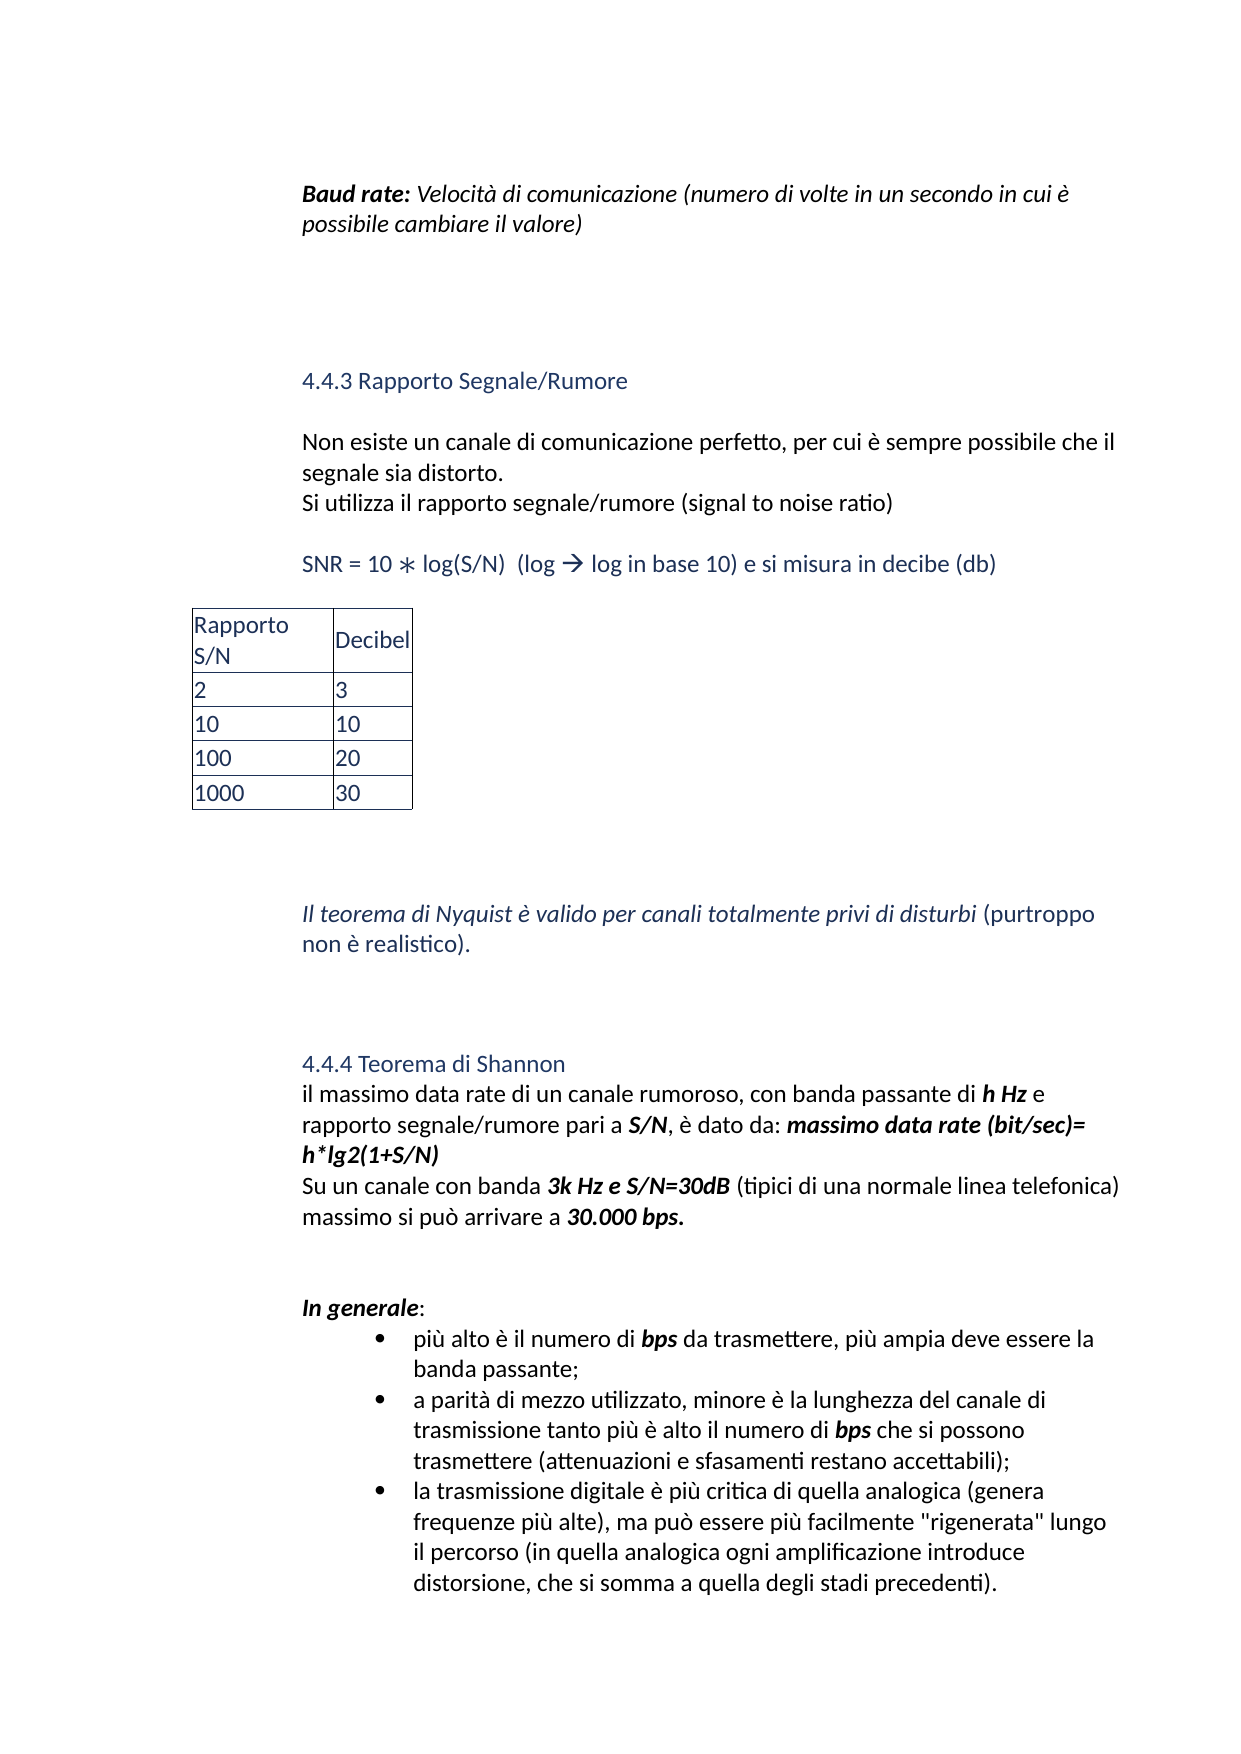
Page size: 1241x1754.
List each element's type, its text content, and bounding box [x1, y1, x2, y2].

text il massimo data rate di un canale rumoroso, con banda passante di h Hz e rapporto segnale/rumore pari a S/N, è dato da: massimo data rate (bit/sec)= h*lg2(1+S/N) [302, 1078, 1122, 1170]
subtitle 4.4.3 Rapporto Segnale/Rumore [228, 365, 1122, 396]
table_cell 1000 [193, 776, 333, 809]
text Baud rate: Velocità di comunicazione (numero di volte in un secondo in cui è possibile cambiare il valore) [302, 178, 1122, 239]
text In generale: [302, 1292, 1122, 1323]
list la trasmissione digitale è più critica di quella analogica (genera frequenze più alte), ma può essere più facilmente "rigenerata" lungo il percorso (in quella analogica ogni amplificazione introduce distorsione, che si somma a quella degli stadi precedenti). [376, 1475, 1122, 1597]
list a parità di mezzo utilizzato, minore è la lunghezza del canale di trasmissione tanto più è alto il numero di bps che si possono trasmettere (attenuazioni e sfasamenti restano accettabili); [376, 1384, 1122, 1475]
text SNR = 10 ∗ log(S/N) (log log in base 10) e si misura in decibe (db) [302, 547, 1122, 578]
text Il teorema di Nyquist è valido per canali totalmente privi di disturbi (purtroppo non è realistico). [302, 898, 1122, 959]
table_cell 3 [334, 673, 412, 706]
table_header Decibel [334, 609, 412, 672]
table_cell 20 [334, 741, 412, 774]
table_cell 10 [334, 707, 412, 740]
text Su un canale con banda 3k Hz e S/N=30dB (tipici di una normale linea telefonica) massimo si può arrivare a 30.000 bps. [302, 1170, 1122, 1231]
table_cell 10 [193, 707, 333, 740]
table_cell 2 [193, 673, 333, 706]
text Si utilizza il rapporto segnale/rumore (signal to noise ratio) [302, 487, 1122, 518]
text Non esiste un canale di comunicazione perfetto, per cui è sempre possibile che il segnale sia distorto. [302, 426, 1122, 487]
table_cell 30 [334, 776, 412, 809]
subtitle 4.4.4 Teorema di Shannon [228, 1048, 1122, 1078]
table_header Rapporto S/N [193, 609, 333, 672]
list più alto è il numero di bps da trasmettere, più ampia deve essere la banda passante; [376, 1323, 1122, 1384]
table_cell 100 [193, 741, 333, 774]
